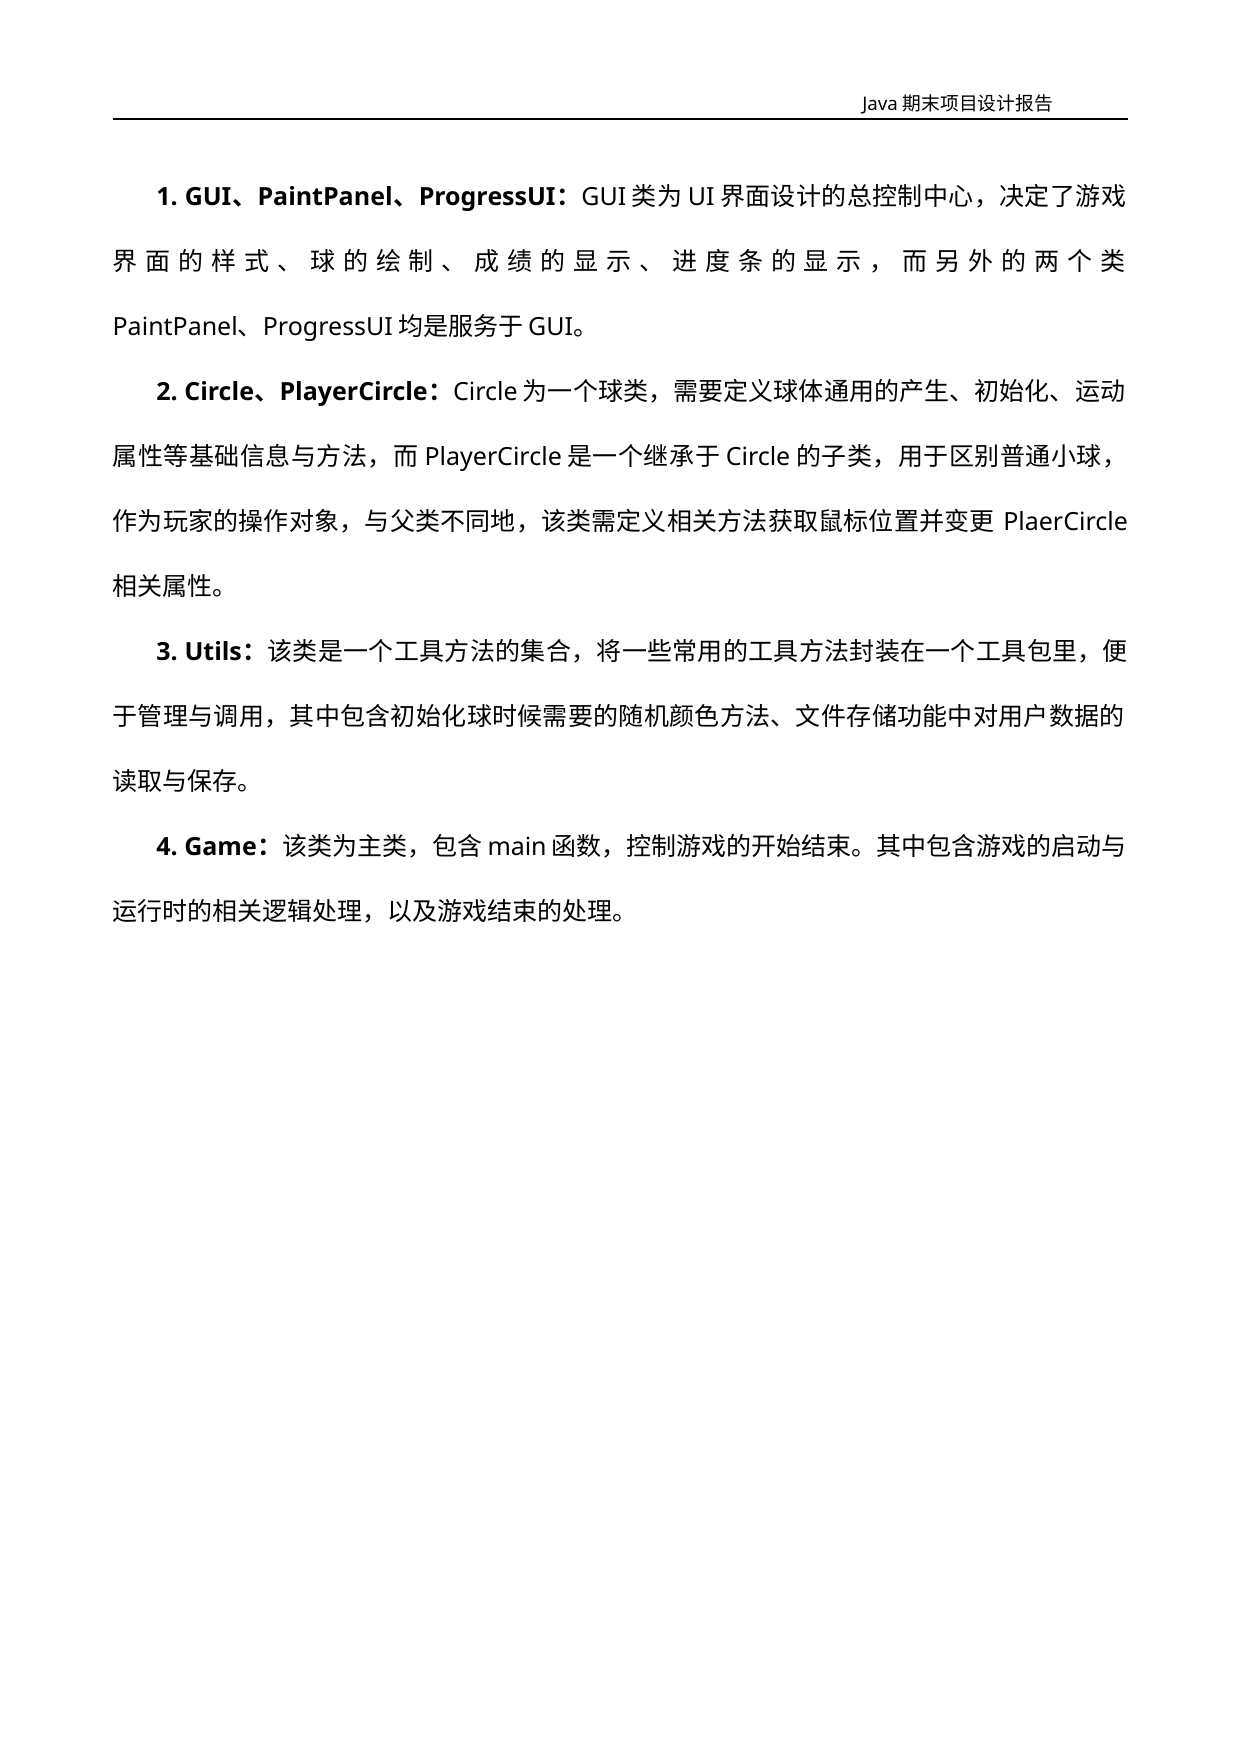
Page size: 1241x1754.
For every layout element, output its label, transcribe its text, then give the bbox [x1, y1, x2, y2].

text 1. GUI、PaintPanel、ProgressUI：GUI类为UI界面设计的总控制中心，决定了游戏界面的样式、球的绘制、成绩的显示、进度条的显示，而另外的两个类PaintPanel、ProgressUI均是服务于GUI。 [112, 162, 1128, 357]
text 4. Game：该类为主类，包含main函数，控制游戏的开始结束。其中包含游戏的启动与运行时的相关逻辑处理，以及游戏结束的处理。 [112, 812, 1128, 942]
text 2. Circle、PlayerCircle：Circle为一个球类，需要定义球体通用的产生、初始化、运动属性等基础信息与方法，而PlayerCircle是一个继承于Circle的子类，用于区别普通小球，作为玩家的操作对象，与父类不同地，该类需定义相关方法获取鼠标位置并变更PlaerCircle相关属性。 [112, 357, 1128, 617]
text 3. Utils：该类是一个工具方法的集合，将一些常用的工具方法封装在一个工具包里，便于管理与调用，其中包含初始化球时候需要的随机颜色方法、文件存储功能中对用户数据的读取与保存。 [112, 617, 1128, 812]
